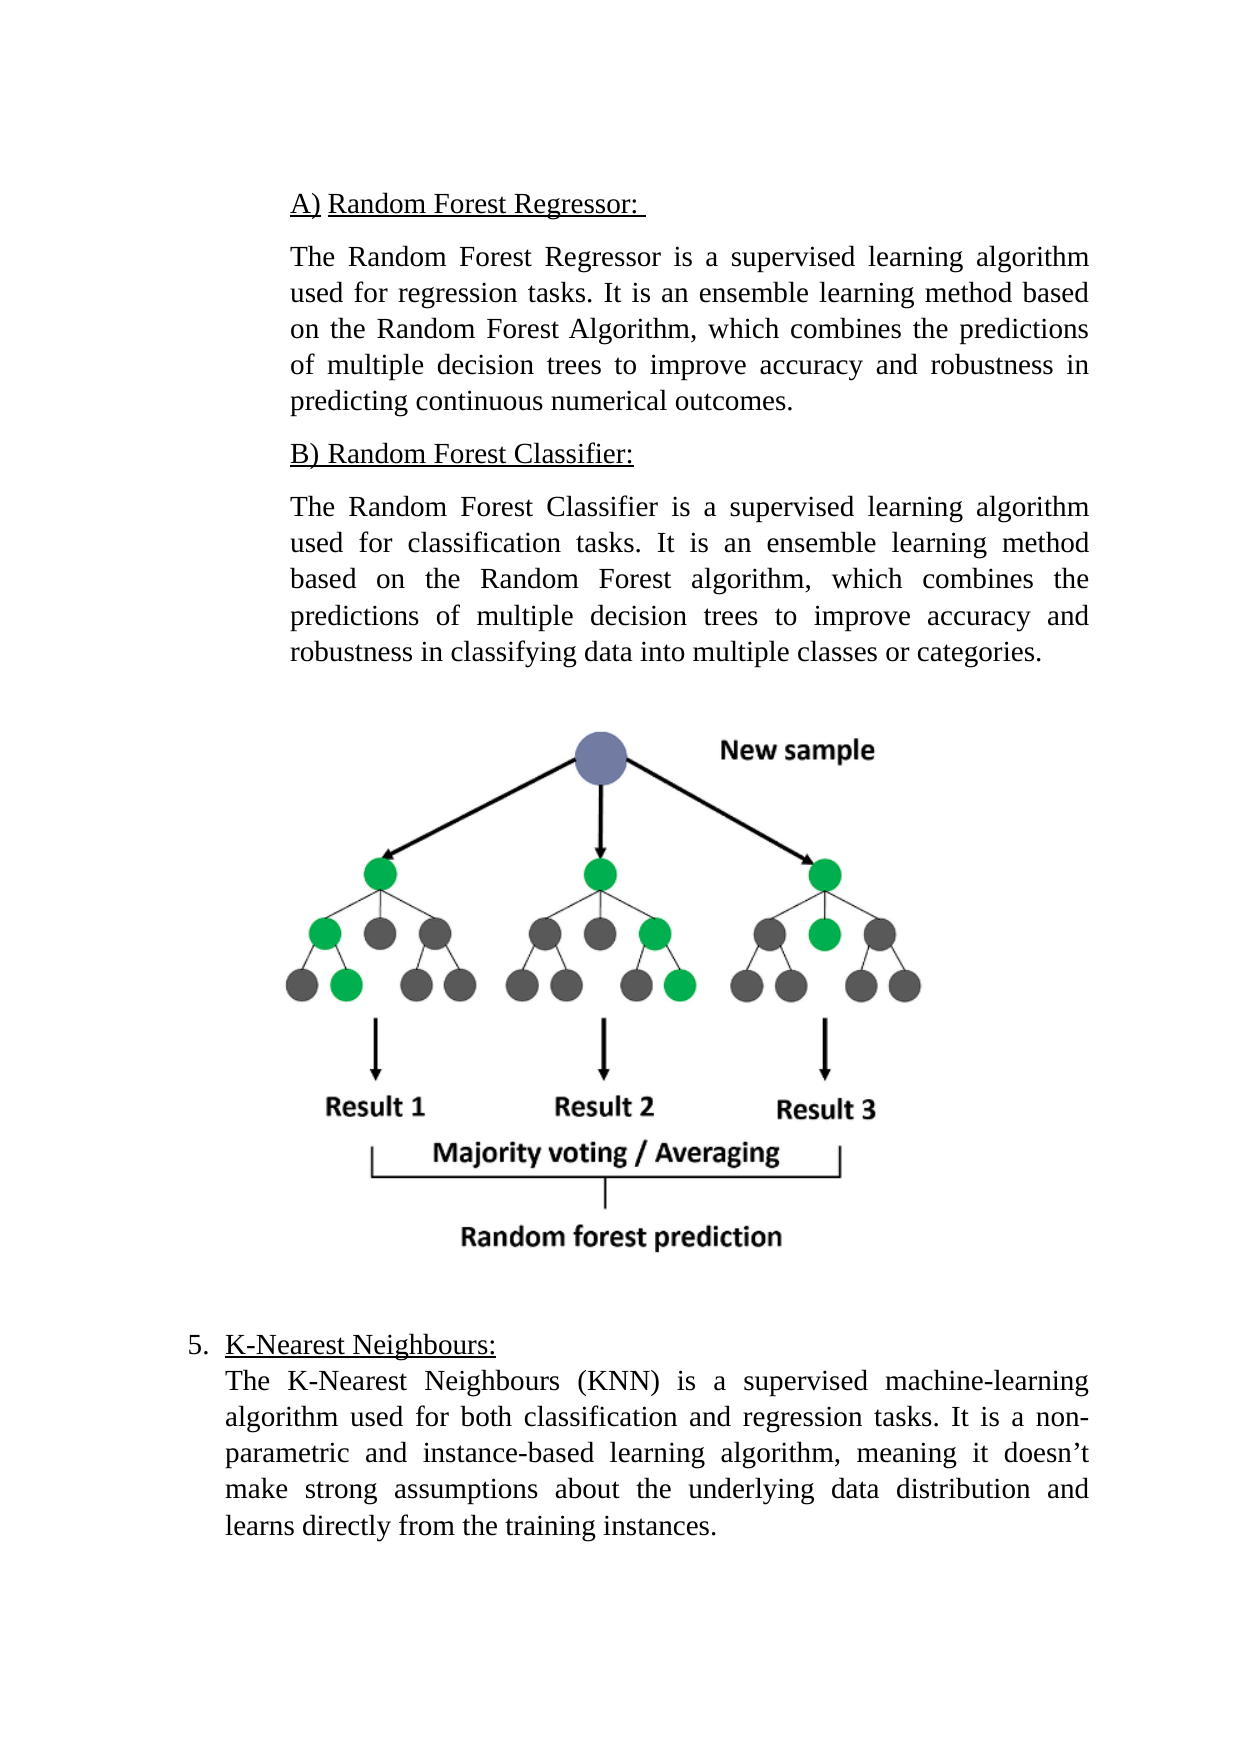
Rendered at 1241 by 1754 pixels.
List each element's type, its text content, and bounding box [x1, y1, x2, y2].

list Random Forest Classifier: [290, 436, 1090, 470]
text The Random Forest Classifier is a supervised learning algorithm used for classification tasks. It is an ensemble learning method based on the Random Forest algorithm, which combines the predictions of multiple decision trees to improve accuracy and robustness in classifying data into multiple classes or categories. [290, 489, 1090, 667]
list Random Forest Regressor: [290, 186, 1090, 220]
picture [225, 722, 1008, 1256]
list K-Nearest Neighbours: [187, 1327, 1090, 1361]
text The Random Forest Regressor is a supervised learning algorithm used for regression tasks. It is an ensemble learning method based on the Random Forest Algorithm, which combines the predictions of multiple decision trees to improve accuracy and robustness in predicting continuous numerical outcomes. [290, 239, 1090, 417]
list The K-Nearest Neighbours (KNN) is a supervised machine-learning algorithm used for both classification and regression tasks. It is a non-parametric and instance-based learning algorithm, meaning it doesn’t make strong assumptions about the underlying data distribution and learns directly from the training instances. [225, 1363, 1090, 1541]
